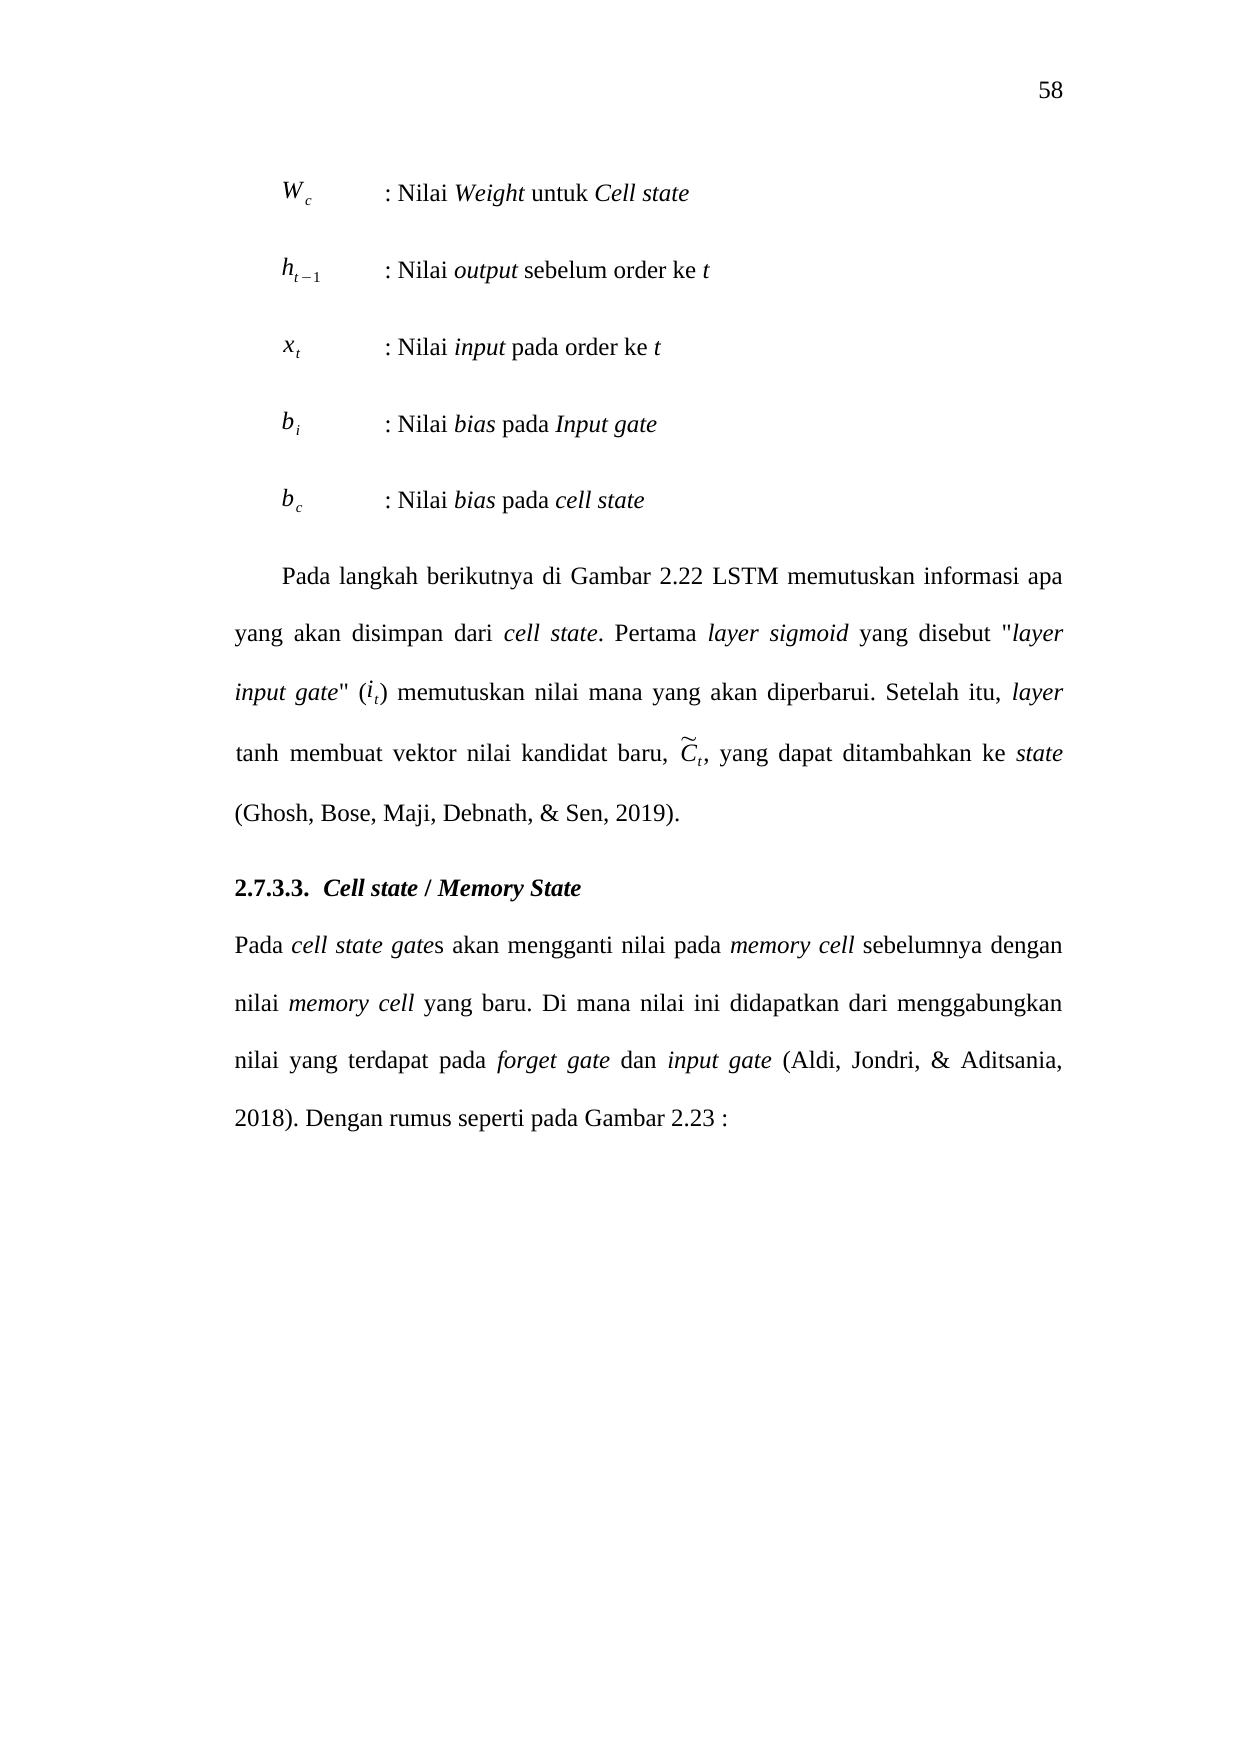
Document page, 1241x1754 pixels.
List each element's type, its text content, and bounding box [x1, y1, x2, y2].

text : Nilai bias pada Input gate [282, 407, 1063, 439]
text : Nilai input pada order ke t [282, 331, 1063, 362]
text Pada cell state gates akan mengganti nilai pada memory cell sebelumnya dengan nilai memory cell yang baru. Di mana nilai ini didapatkan dari menggabungkan nilai yang terdapat pada forget gate dan input gate . Dengan rumus seperti pada Gambar 2.22 : [234, 930, 1063, 1131]
text : Nilai bias pada cell state [282, 484, 1063, 516]
text : Nilai output sebelum order ke t [282, 254, 1063, 285]
subtitle Cell state / Memory State [234, 873, 1063, 901]
text : Nilai Weight untuk Cell state [282, 177, 1063, 208]
text Pada langkah berikutnya di Gambar 2.21 LSTM memutuskan informasi apa yang akan disimpan dari cell state. Pertama layer sigmoid yang disebut "layer input gate" () memutuskan nilai mana yang akan diperbarui. Setelah itu, layer membuat vektor nilai kandidat baru, , yang dapat ditambahkan ke state . [234, 561, 1063, 827]
